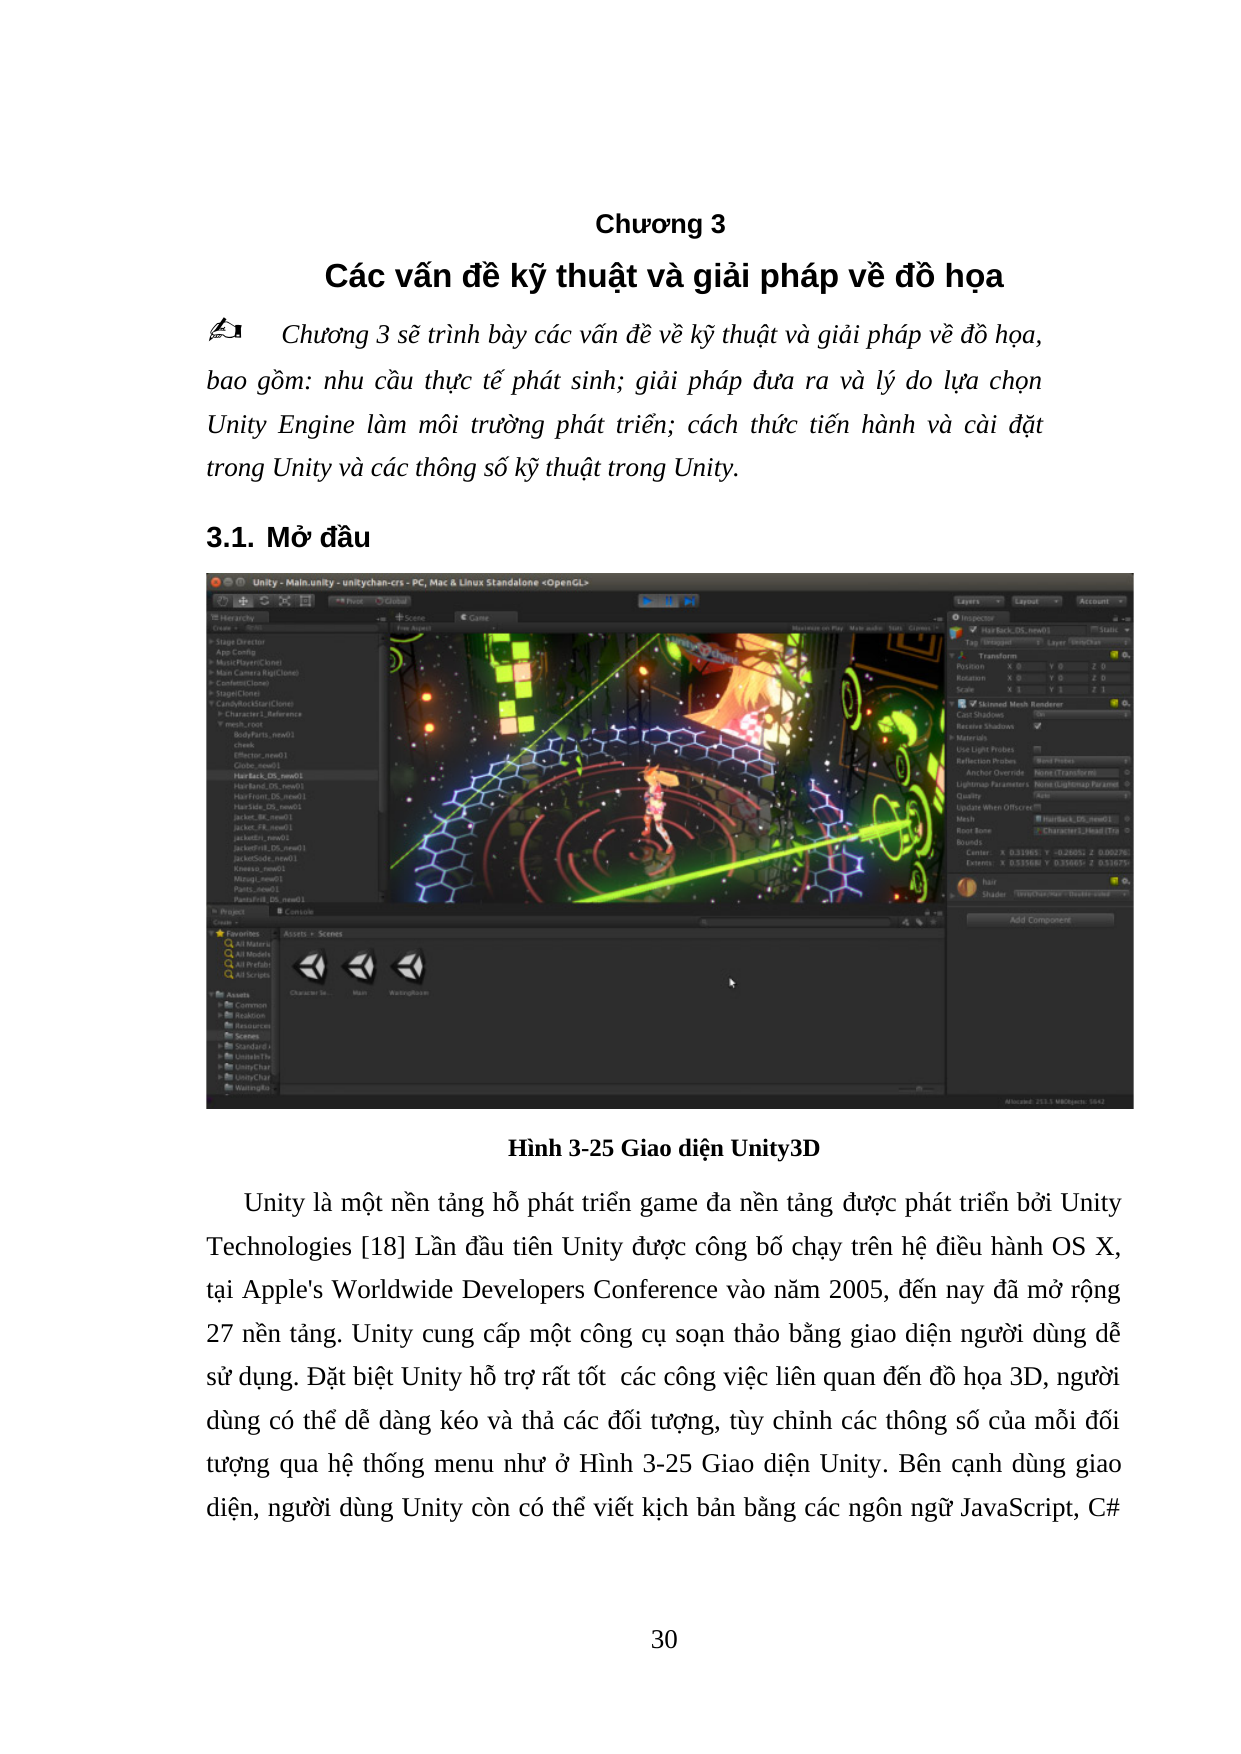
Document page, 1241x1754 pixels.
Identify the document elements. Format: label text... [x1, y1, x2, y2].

subtitle Các vấn đề kỹ thuật và giải pháp về đồ họa [206, 202, 1122, 294]
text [206, 1186, 1122, 1522]
text Chương 3 sẽ trình bày các vấn đề về kỹ thuật và giải pháp về đồ họa, bao gồm: nhu cầu thực tế phát sinh; giải pháp đưa ra và lý do lựa chọn Unity Engine làm môi trường phát triển; cách thức tiến hành và cài đặt trong Unity và các thông số kỹ thuật trong Unity. [206, 316, 1047, 483]
subtitle Mở đầu [206, 520, 1122, 553]
picture [206, 573, 1134, 1109]
